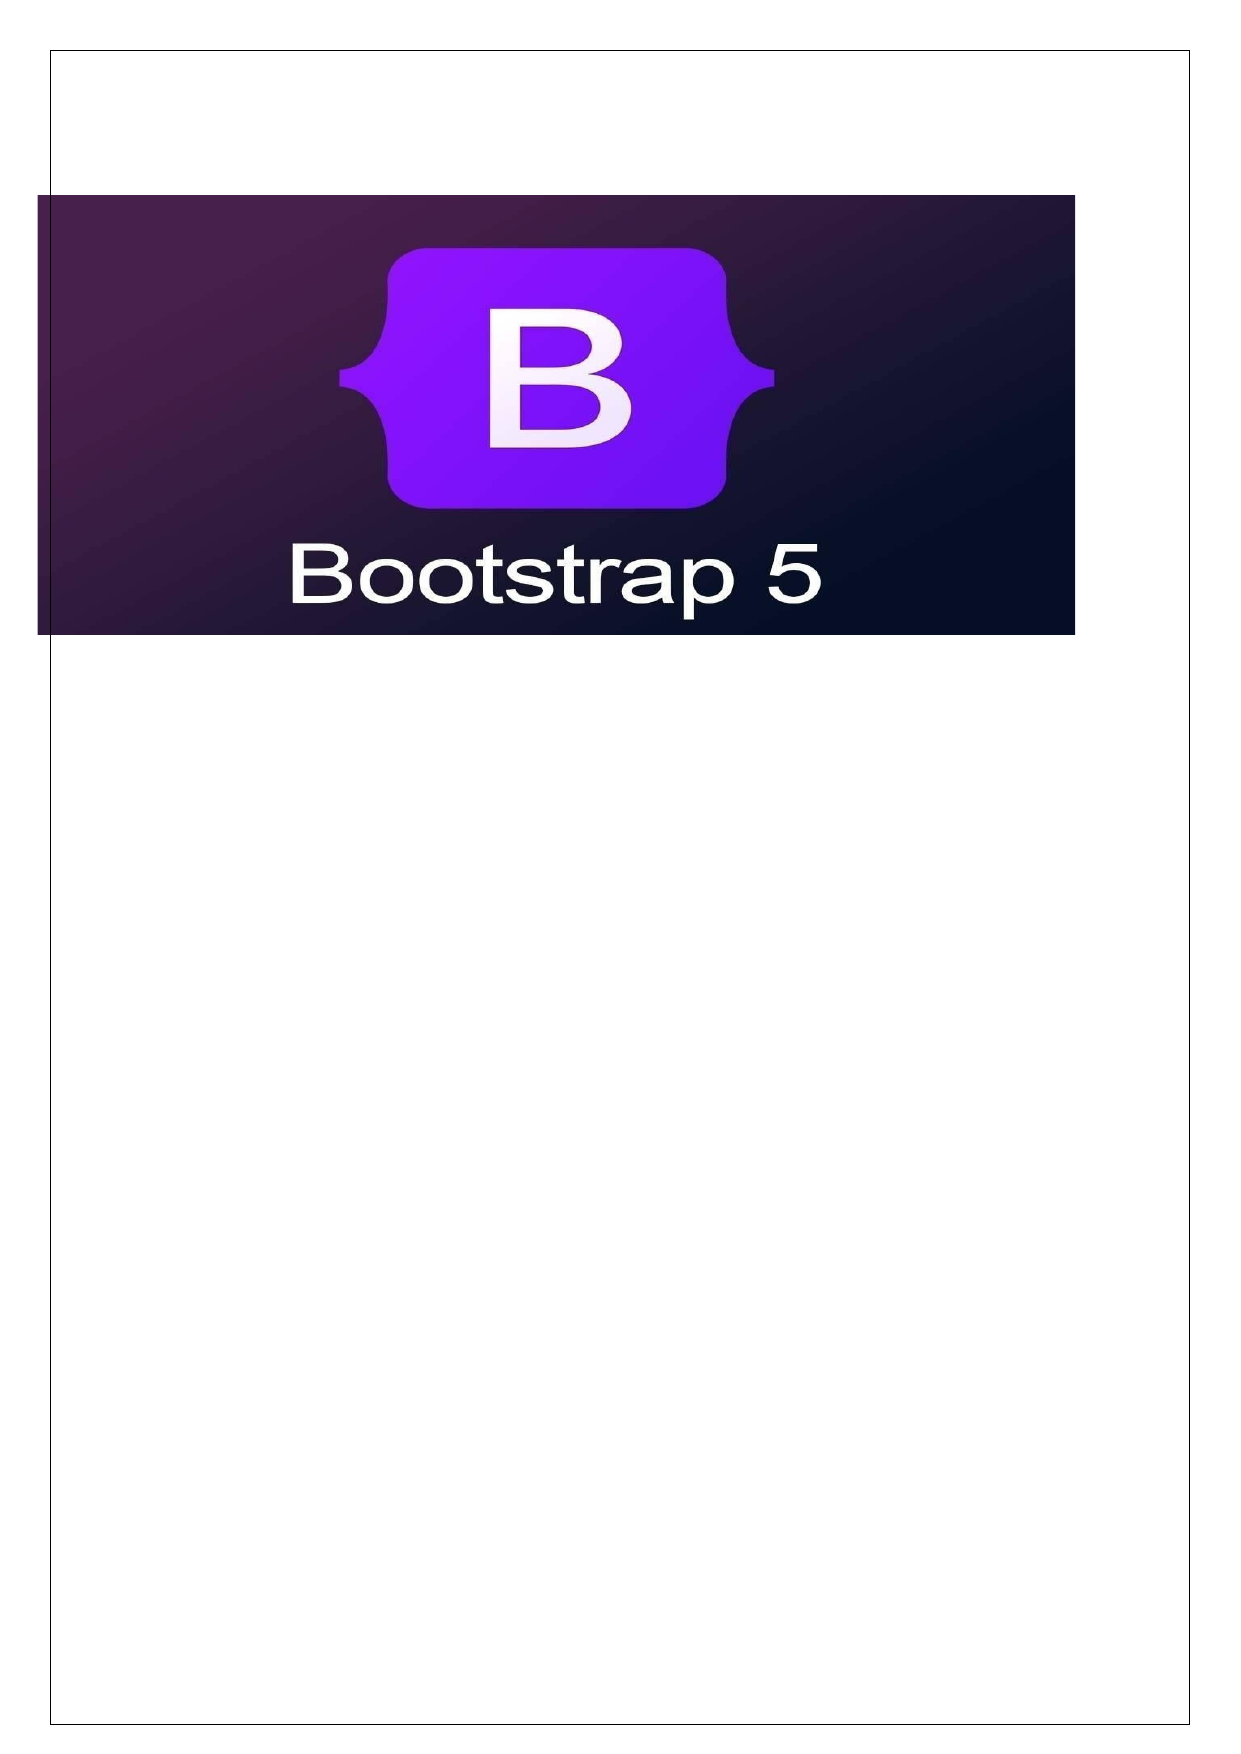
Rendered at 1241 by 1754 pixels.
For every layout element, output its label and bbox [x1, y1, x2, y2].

picture [51, 195, 1076, 635]
picture [37, 195, 50, 635]
